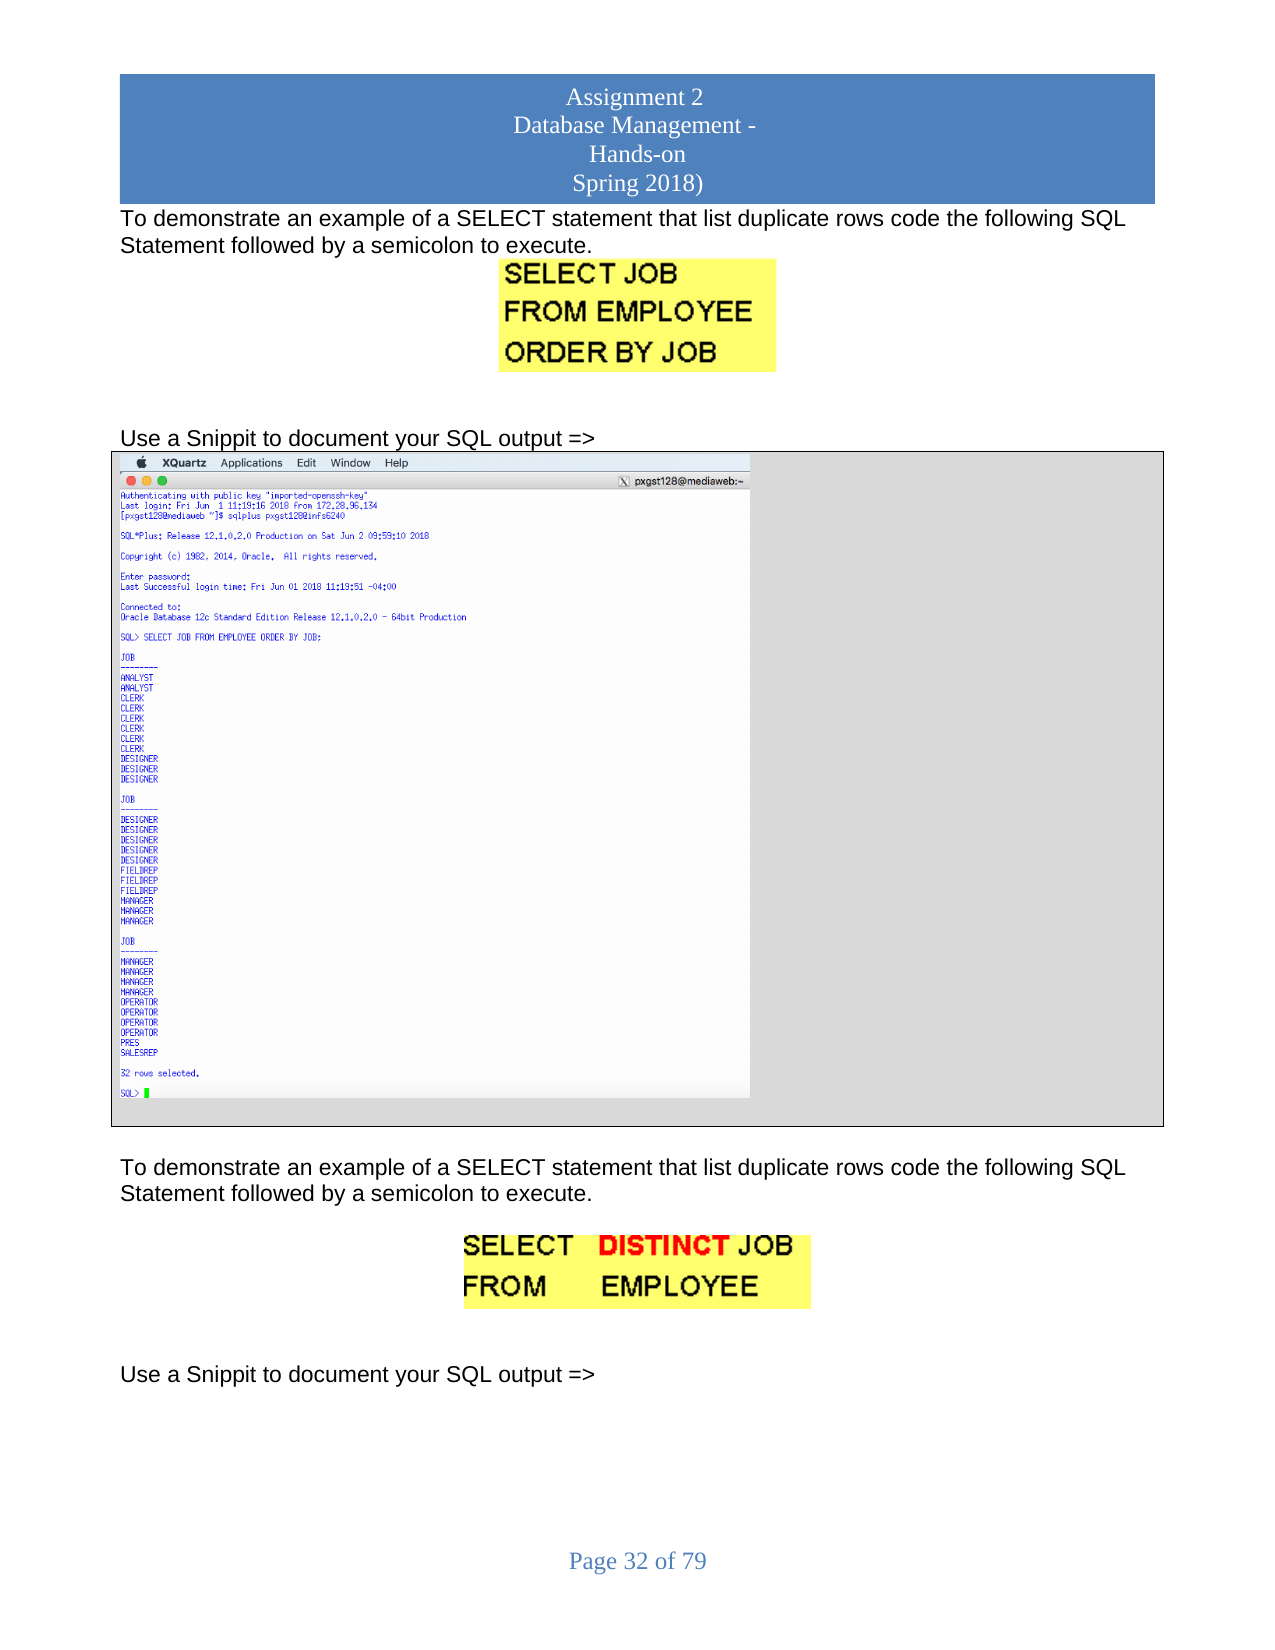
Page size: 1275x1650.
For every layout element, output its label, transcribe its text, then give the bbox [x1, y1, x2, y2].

text Use a Snippit to document your SQL output => [120, 1361, 1155, 1388]
text To demonstrate an example of a SELECT statement that list duplicate rows code the following SQL Statement followed by a semicolon to execute. [120, 204, 1155, 258]
picture [464, 1235, 811, 1309]
picture [120, 454, 750, 1098]
text Use a Snippit to document your SQL output => [120, 425, 1155, 451]
picture [498, 258, 777, 372]
text To demonstrate an example of a SELECT statement that list duplicate rows code the following SQL Statement followed by a semicolon to execute. [120, 1154, 1155, 1206]
